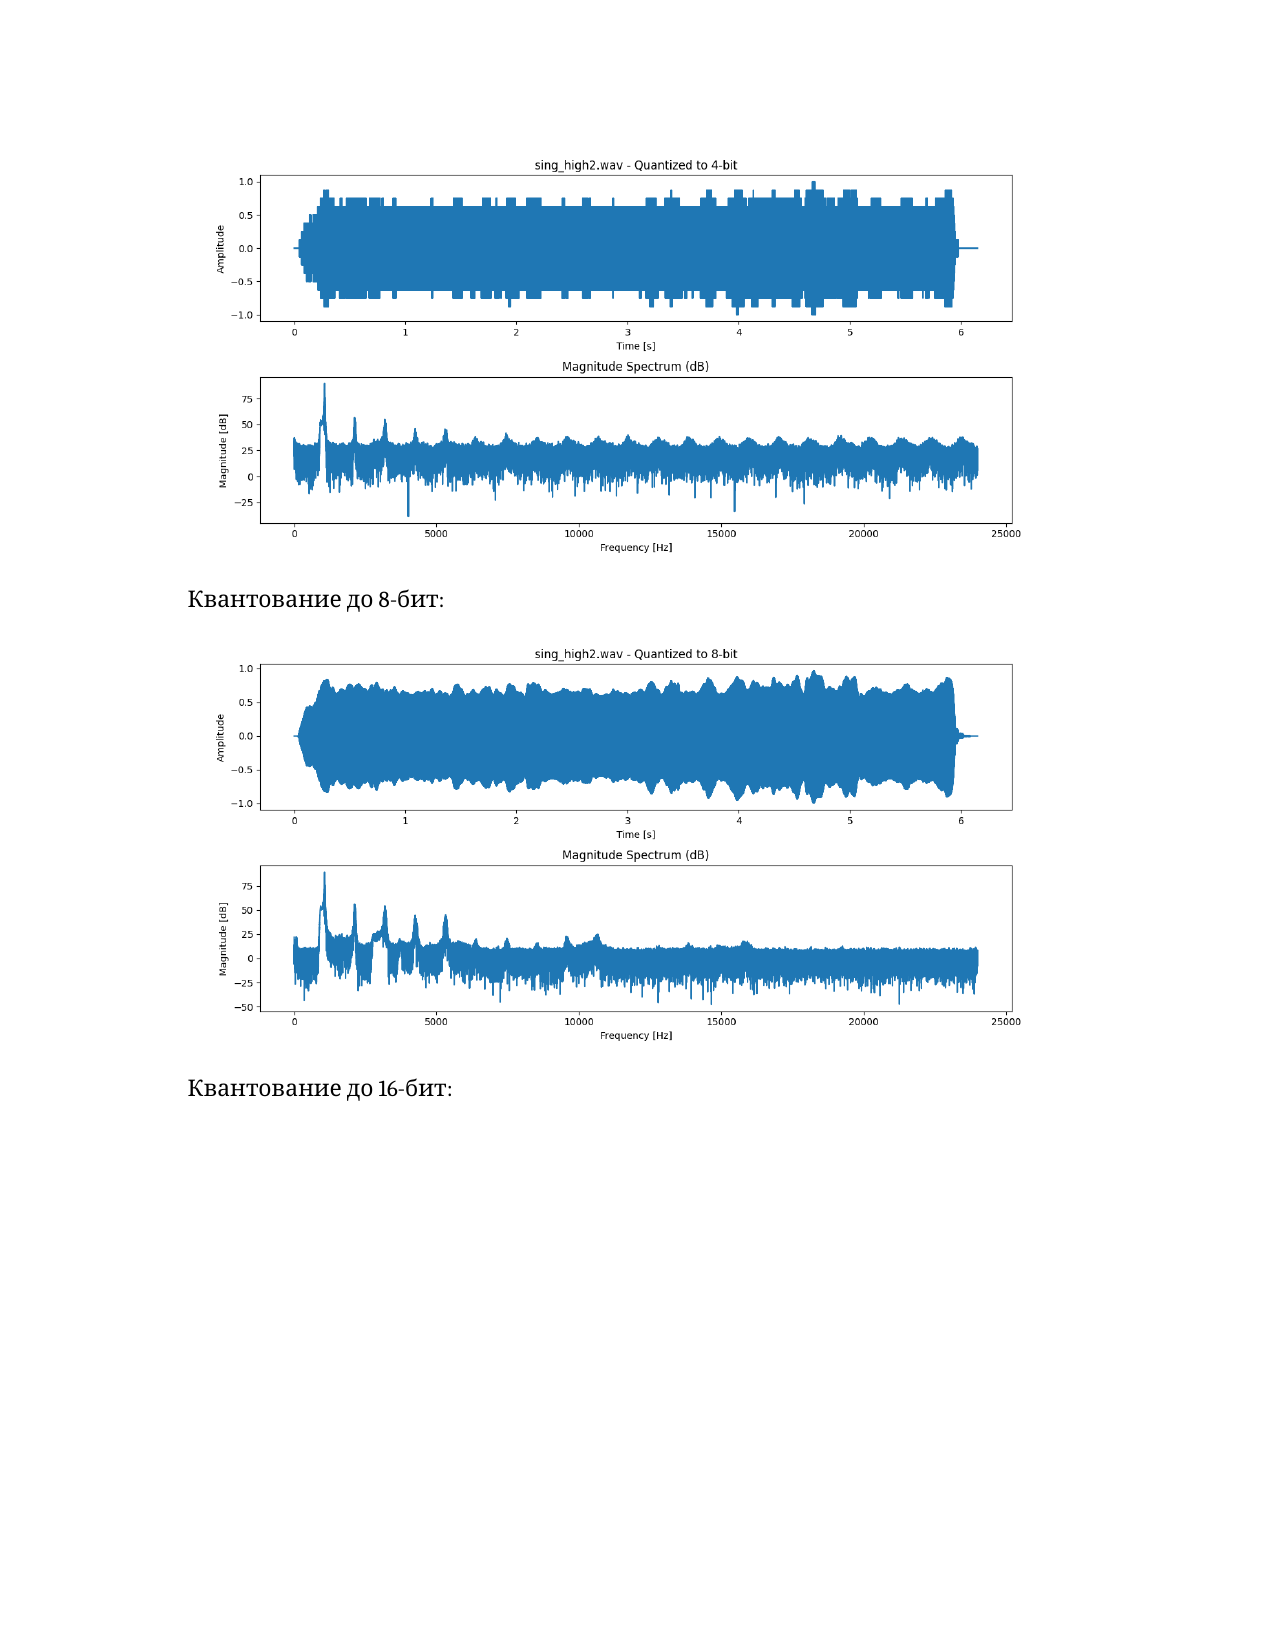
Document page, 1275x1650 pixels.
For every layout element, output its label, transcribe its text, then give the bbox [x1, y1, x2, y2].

text Квантование до 8-бит: [187, 587, 1087, 613]
picture [206, 638, 1032, 1051]
picture [206, 150, 1032, 563]
text Квантование до 16-бит: [187, 1075, 1087, 1102]
